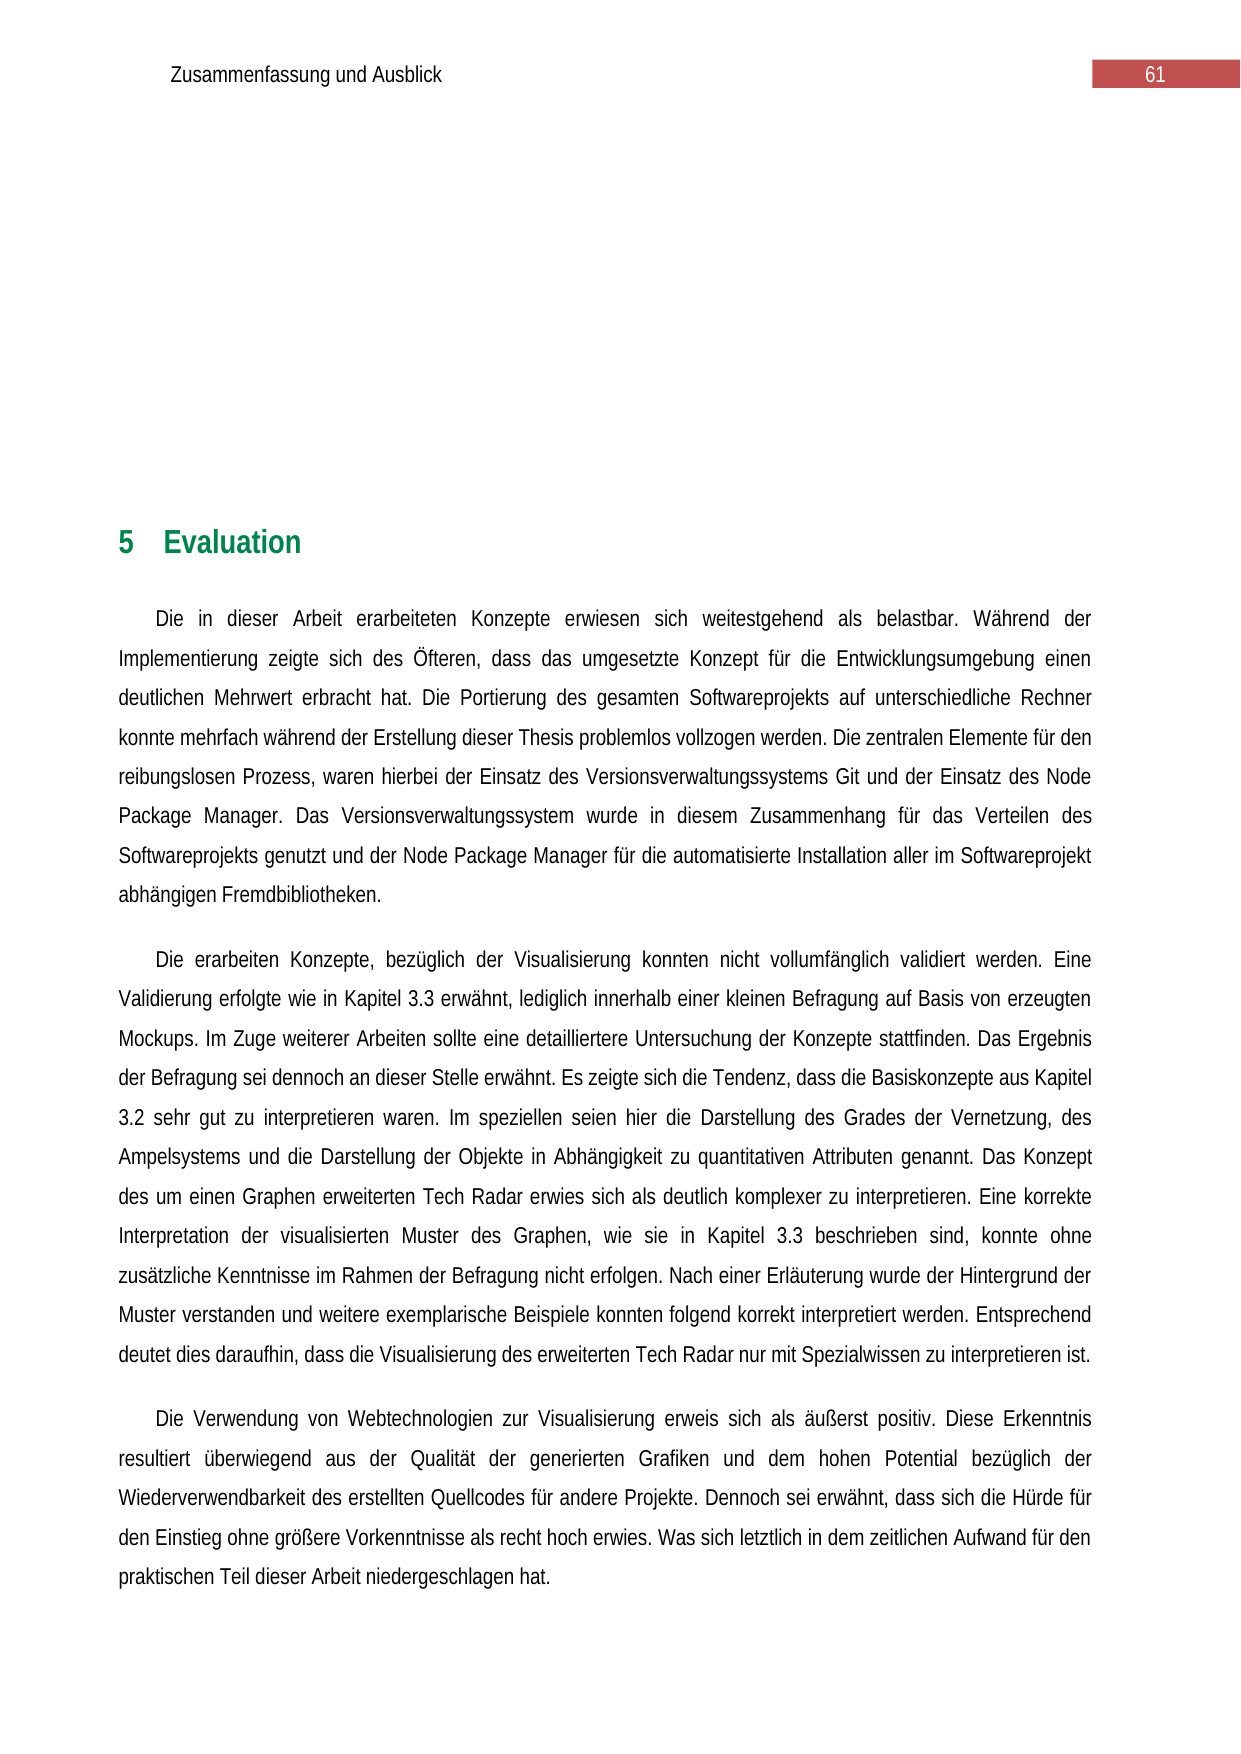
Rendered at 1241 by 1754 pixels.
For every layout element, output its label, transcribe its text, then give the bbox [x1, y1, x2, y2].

text Die in dieser Arbeit erarbeiteten Konzepte erwiesen sich weitestgehend als belastbar. Während der Implementierung zeigte sich des Öfteren, dass das umgesetzte Konzept für die Entwicklungsumgebung einen deutlichen Mehrwert erbracht hat. Die Portierung des gesamten Softwareprojekts auf unterschiedliche Rechner konnte mehrfach während der Erstellung dieser Thesis problemlos vollzogen werden. Die zentralen Elemente für den reibungslosen Prozess, waren hierbei der Einsatz des Versionsverwaltungssystems Git und der Einsatz des Node Package Manager. Das Versionsverwaltungssystem wurde in diesem Zusammenhang für das Verteilen des Softwareprojekts genutzt und der Node Package Manager für die automatisierte Installation aller im Softwareprojekt abhängigen Fremdbibliotheken. [118, 605, 1092, 908]
subtitle Evaluation [118, 523, 1092, 561]
text Die erarbeiten Konzepte, bezüglich der Visualisierung konnten nicht vollumfänglich validiert werden. Eine Validierung erfolgte wie in Kapitel 3.3 erwähnt, lediglich innerhalb einer kleinen Befragung auf Basis von erzeugten Mockups. Im Zuge weiterer Arbeiten sollte eine detailliertere Untersuchung der Konzepte stattfinden. Das Ergebnis der Befragung sei dennoch an dieser Stelle erwähnt. Es zeigte sich die Tendenz, dass die Basiskonzepte aus Kapitel 3.2 sehr gut zu interpretieren waren. Im speziellen seien hier die Darstellung des Grades der Vernetzung, des Ampelsystems und die Darstellung der Objekte in Abhängigkeit zu quantitativen Attributen genannt. Das Konzept des um einen Graphen erweiterten Tech Radar erwies sich als deutlich komplexer zu interpretieren. Eine korrekte Interpretation der visualisierten Muster des Graphen, wie sie in Kapitel 3.3 beschrieben sind, konnte ohne zusätzliche Kenntnisse im Rahmen der Befragung nicht erfolgen. Nach einer Erläuterung wurde der Hintergrund der Muster verstanden und weitere exemplarische Beispiele konnten folgend korrekt interpretiert werden. Entsprechend deutet dies daraufhin, dass die Visualisierung des erweiterten Tech Radar nur mit Spezialwissen zu interpretieren ist. [118, 946, 1092, 1367]
text Die Verwendung von Webtechnologien zur Visualisierung erweis sich als äußerst positiv. Diese Erkenntnis resultiert überwiegend aus der Qualität der generierten Grafiken und dem hohen Potential bezüglich der Wiederverwendbarkeit des erstellten Quellcodes für andere Projekte. Dennoch sei erwähnt, dass sich die Hürde für den Einstieg ohne größere Vorkenntnisse als recht hoch erwies. Was sich letztlich in dem zeitlichen Aufwand für den praktischen Teil dieser Arbeit niedergeschlagen hat. [118, 1405, 1092, 1589]
